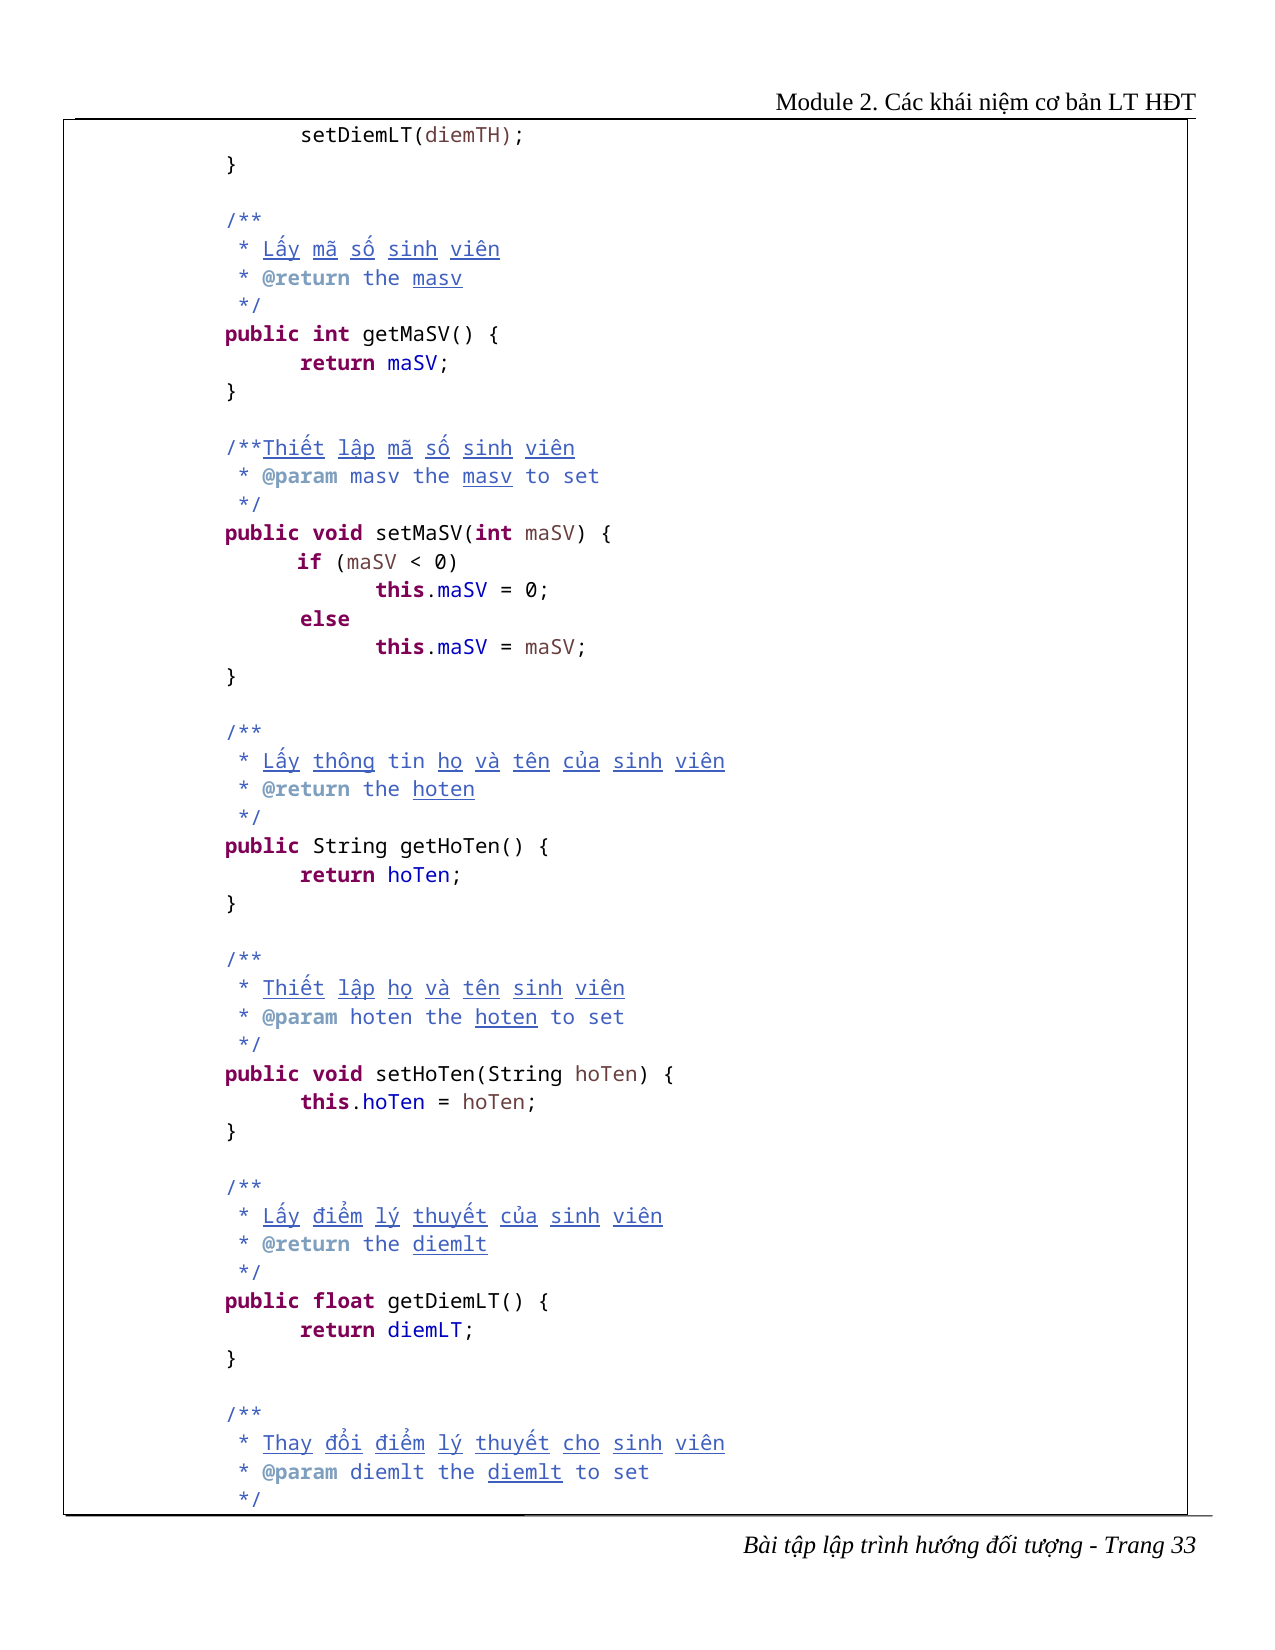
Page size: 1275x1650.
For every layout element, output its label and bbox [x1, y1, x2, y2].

table_header [64, 120, 1187, 1514]
